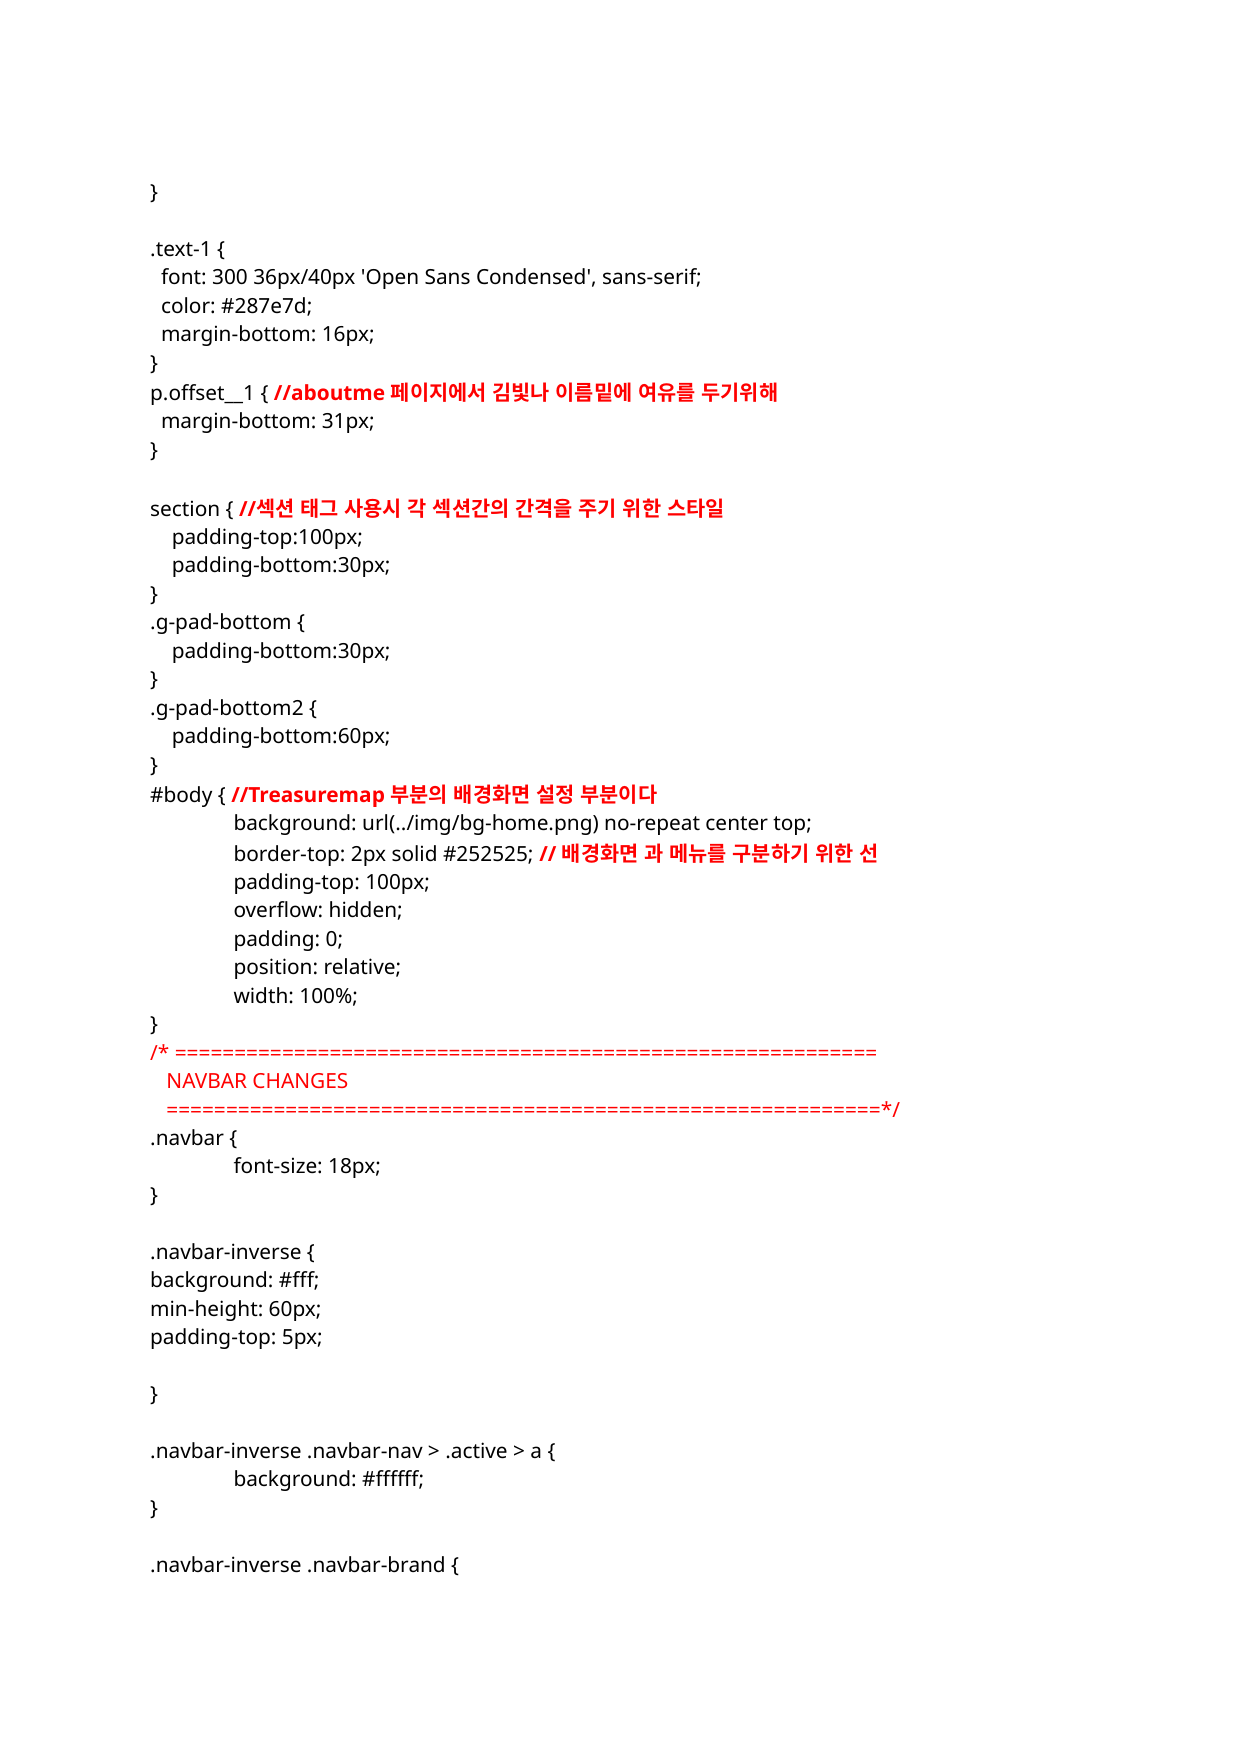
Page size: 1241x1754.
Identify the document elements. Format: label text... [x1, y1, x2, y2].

text min-height: 60px; [150, 1294, 1090, 1322]
text } [150, 177, 1090, 206]
text .navbar-inverse { [150, 1237, 1090, 1265]
text padding-bottom:60px; [150, 721, 1090, 750]
text margin-bottom: 31px; [150, 407, 1090, 435]
text .navbar { [150, 1123, 1090, 1152]
text .g-pad-bottom { [150, 607, 1090, 636]
text background: url(../img/bg-home.png) no-repeat center top; [150, 808, 1090, 837]
text } [150, 1379, 1090, 1407]
text } [150, 348, 1090, 376]
text background: #fff; [150, 1265, 1090, 1294]
text padding-top: 100px; [150, 867, 1090, 896]
text overflow: hidden; [150, 896, 1090, 924]
text .navbar-inverse .navbar-brand { [150, 1550, 1090, 1578]
text margin-bottom: 16px; [150, 319, 1090, 348]
text .g-pad-bottom2 { [150, 693, 1090, 721]
text padding-bottom:30px; [150, 636, 1090, 664]
text } [150, 664, 1090, 693]
text color: #287e7d; [150, 291, 1090, 319]
text font: 300 36px/40px 'Open Sans Condensed', sans-serif; [150, 262, 1090, 291]
text border-top: 2px solid #252525; // 배경화면 과 메뉴를 구분하기 위한 선 [150, 837, 1090, 867]
text } [150, 435, 1090, 463]
text } [150, 579, 1090, 607]
text padding-top: 5px; [150, 1322, 1090, 1351]
text p.offset__1 { //aboutme 페이지에서 김빛나 이름밑에 여유를 두기위해 [150, 376, 1090, 407]
text #body { //Treasuremap 부분의 배경화면 설정 부분이다 [150, 778, 1090, 808]
text padding: 0; [150, 924, 1090, 952]
text font-size: 18px; [150, 1152, 1090, 1180]
text section { //섹션 태그 사용시 각 섹션간의 간격을 주기 위한 스타일 [150, 492, 1090, 522]
text padding-bottom:30px; [150, 551, 1090, 579]
text } [150, 1180, 1090, 1208]
text } [150, 750, 1090, 778]
text padding-top:100px; [150, 522, 1090, 551]
text .text-1 { [150, 234, 1090, 262]
text .navbar-inverse .navbar-nav > .active > a { [150, 1436, 1090, 1464]
text } [150, 1009, 1090, 1038]
text NAVBAR CHANGES [150, 1066, 1090, 1095]
text /* =========================================================== [150, 1038, 1090, 1066]
text background: #ffffff; [150, 1464, 1090, 1493]
text } [150, 1493, 1090, 1521]
text ============================================================*/ [150, 1095, 1090, 1123]
text position: relative; [150, 952, 1090, 981]
text width: 100%; [150, 981, 1090, 1009]
